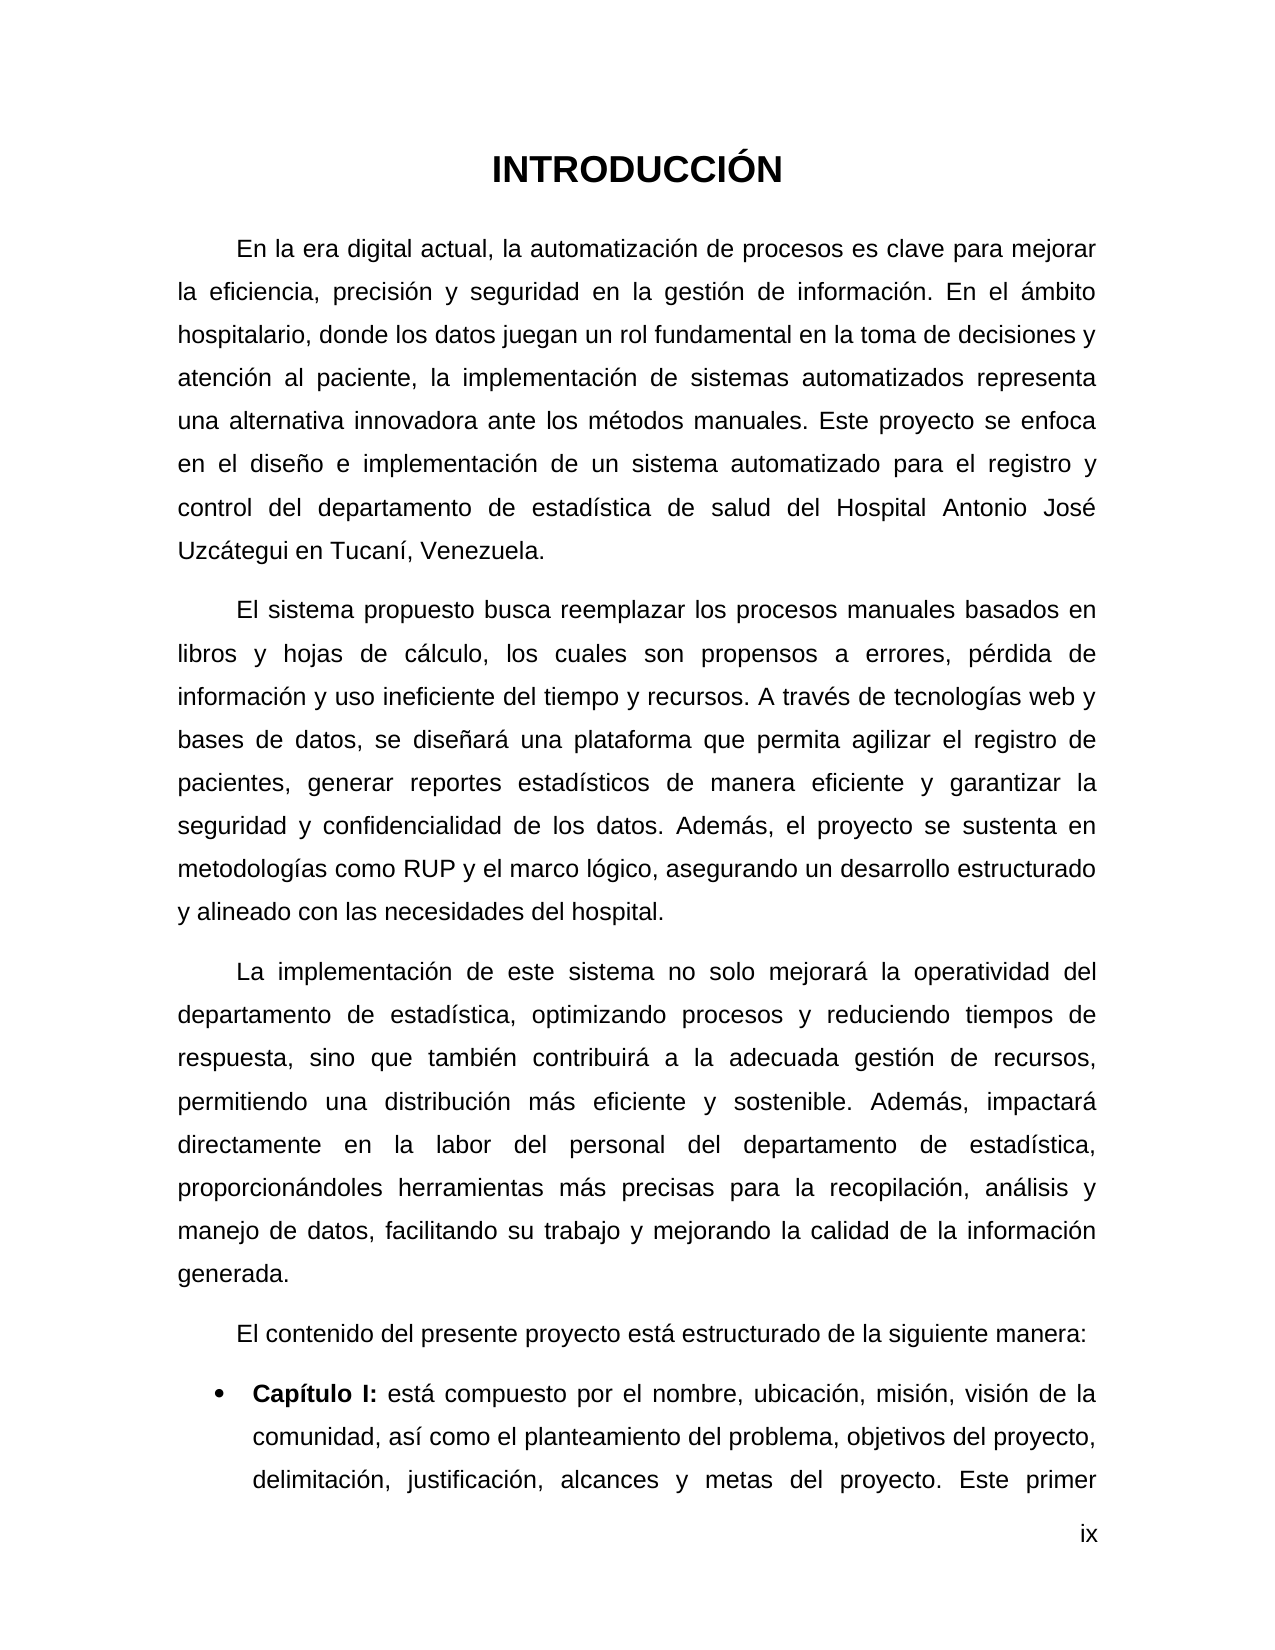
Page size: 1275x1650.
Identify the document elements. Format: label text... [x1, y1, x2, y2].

text La implementación de este sistema no solo mejorará la operatividad del departamento de estadística, optimizando procesos y reduciendo tiempos de respuesta, sino que también contribuirá a la adecuada gestión de recursos, permitiendo una distribución más eficiente y sostenible. Además, impactará directamente en la labor del personal del departamento de estadística, proporcionándoles herramientas más precisas para la recopilación, análisis y manejo de datos, facilitando su trabajo y mejorando la calidad de la información generada. [177, 957, 1098, 1288]
subtitle INTRODUCCIÓN [177, 148, 1098, 191]
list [215, 1379, 1098, 1494]
text El contenido del presente proyecto está estructurado de la siguiente manera: [177, 1319, 1098, 1348]
text El sistema propuesto busca reemplazar los procesos manuales basados en libros y hojas de cálculo, los cuales son propensos a errores, pérdida de información y uso ineficiente del tiempo y recursos. A través de tecnologías web y bases de datos, se diseñará una plataforma que permita agilizar el registro de pacientes, generar reportes estadísticos de manera eficiente y garantizar la seguridad y confidencialidad de los datos. Además, el proyecto se sustenta en metodologías como RUP y el marco lógico, asegurando un desarrollo estructurado y alineado con las necesidades del hospital. [177, 596, 1098, 926]
text En la era digital actual, la automatización de procesos es clave para mejorar la eficiencia, precisión y seguridad en la gestión de información. En el ámbito hospitalario, donde los datos juegan un rol fundamental en la toma de decisiones y atención al paciente, la implementación de sistemas automatizados representa una alternativa innovadora ante los métodos manuales. Este proyecto se enfoca en el diseño e implementación de un sistema automatizado para el registro y control del departamento de estadística de salud del Hospital Antonio José Uzcátegui en Tucaní, Venezuela. [177, 234, 1098, 564]
